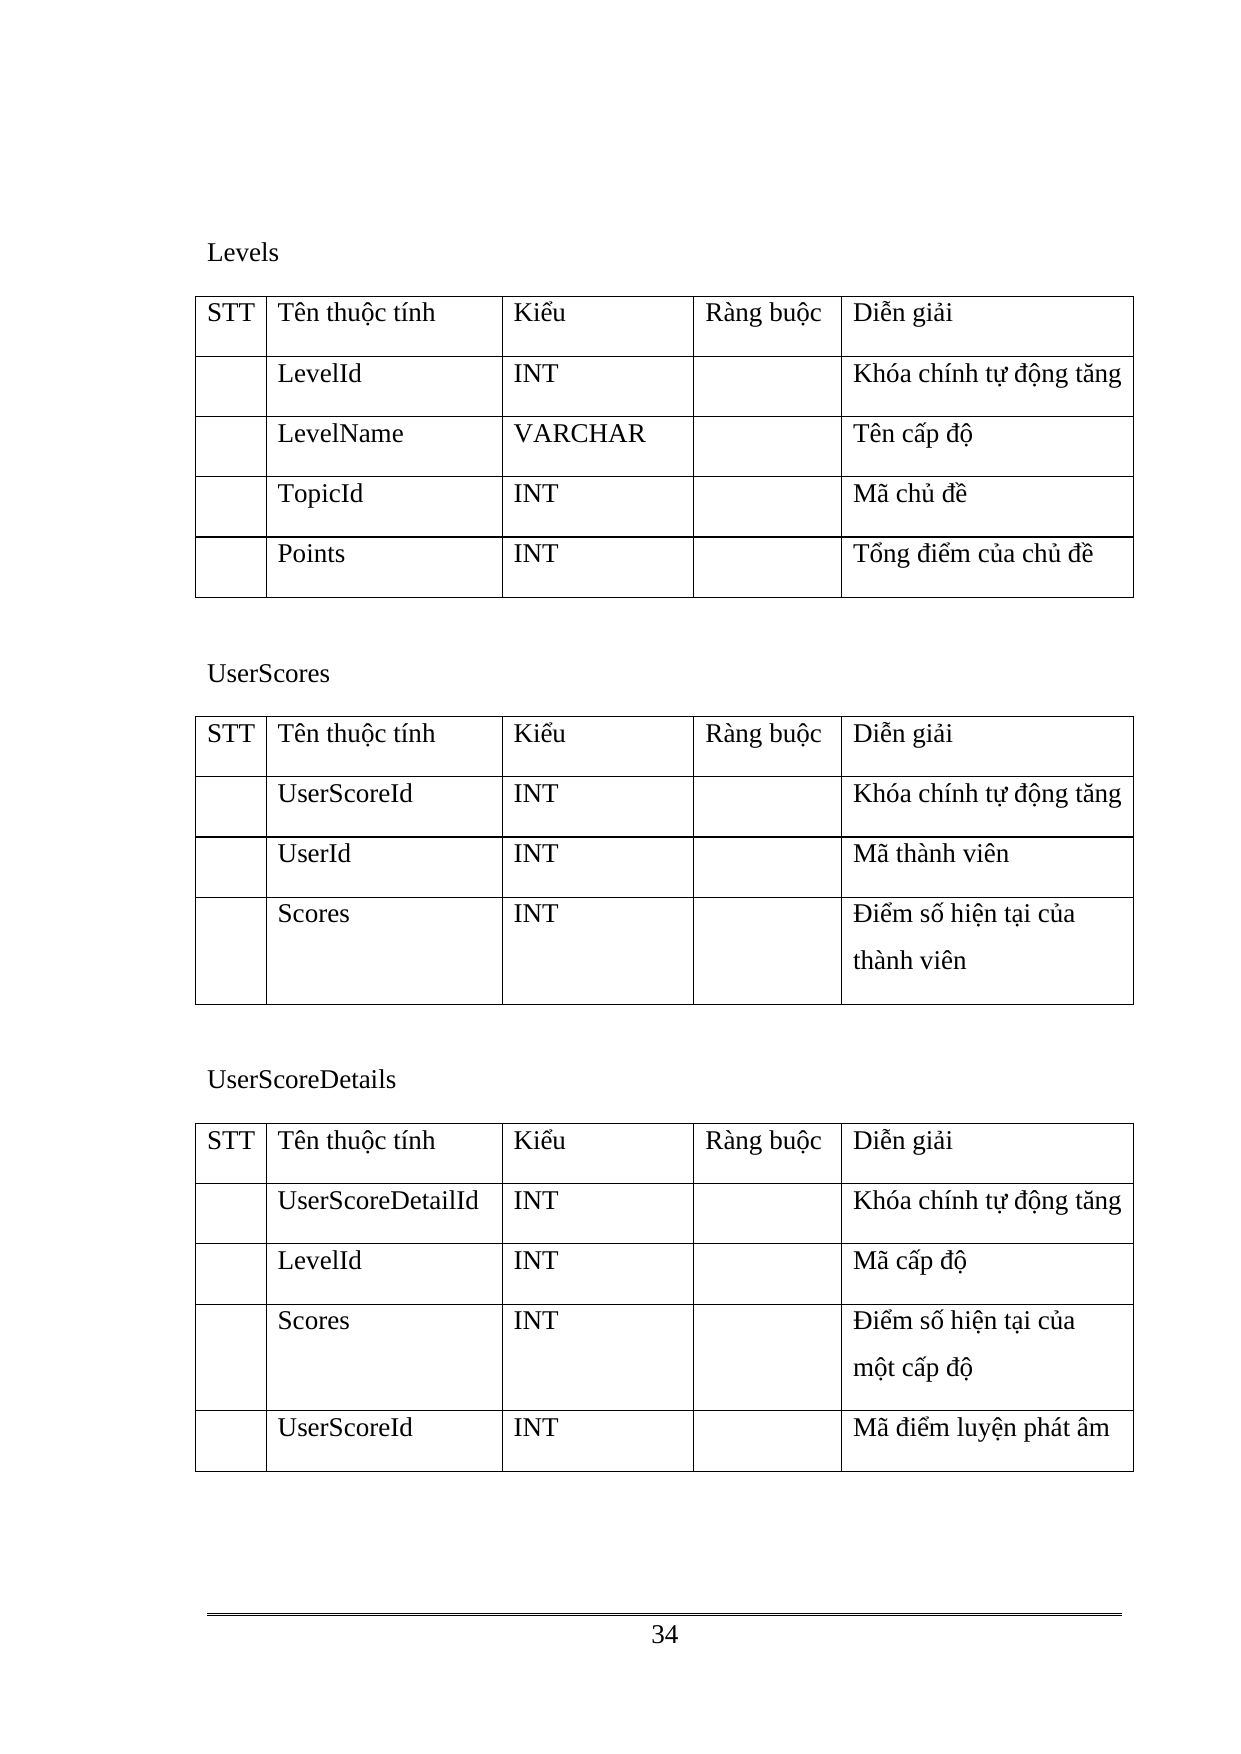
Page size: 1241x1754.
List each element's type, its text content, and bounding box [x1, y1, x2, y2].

table_cell [196, 838, 266, 897]
table_cell LevelName [267, 417, 502, 476]
table_header Ràng buộc [694, 1124, 841, 1183]
table_cell [196, 777, 266, 836]
table_header Kiểu [503, 297, 693, 356]
table_cell VARCHAR [503, 417, 693, 476]
table_header STT [196, 297, 266, 356]
table_cell Khóa chính tự động tăng [842, 1184, 1133, 1243]
table_cell INT [503, 1184, 693, 1243]
table_cell [196, 1305, 266, 1410]
table_cell [694, 477, 841, 536]
table_cell INT [503, 1411, 693, 1471]
table_cell INT [503, 357, 693, 416]
table_cell Tên cấp độ [842, 417, 1133, 476]
table_cell UserScoreId [267, 1411, 502, 1471]
table_cell [196, 417, 266, 476]
text UserScores [207, 657, 1122, 688]
table_cell [694, 1305, 841, 1410]
table_cell INT [503, 1305, 693, 1410]
table_cell Mã thành viên [842, 838, 1133, 897]
table_cell Mã cấp độ [842, 1244, 1133, 1303]
table_cell [694, 838, 841, 897]
table_cell Khóa chính tự động tăng [842, 777, 1133, 836]
table_cell TopicId [267, 477, 502, 536]
table_header Kiểu [503, 1124, 693, 1183]
table_cell [694, 417, 841, 476]
table_cell LevelId [267, 1244, 502, 1303]
table_header Kiểu [503, 717, 693, 776]
table_header Diễn giải [842, 717, 1133, 776]
table_cell [196, 477, 266, 536]
table_cell [694, 1184, 841, 1243]
table_header Diễn giải [842, 297, 1133, 356]
table_header STT [196, 1124, 266, 1183]
table_cell UserScoreId [267, 777, 502, 836]
table_cell INT [503, 538, 693, 597]
table_header STT [196, 717, 266, 776]
table_cell Điểm số hiện tại của thành viên [842, 898, 1133, 1003]
text UserScoreDetails [207, 1064, 1122, 1095]
table_cell [694, 777, 841, 836]
table_cell [196, 1411, 266, 1471]
table_cell LevelId [267, 357, 502, 416]
table_cell Mã điểm luyện phát âm [842, 1411, 1133, 1471]
table_cell Scores [267, 1305, 502, 1410]
table_cell [196, 898, 266, 1003]
table_cell Scores [267, 898, 502, 1003]
text Levels [207, 236, 1122, 267]
table_header Diễn giải [842, 1124, 1133, 1183]
table_cell Tổng điểm của chủ đề [842, 538, 1133, 597]
table_header Ràng buộc [694, 717, 841, 776]
table_cell INT [503, 1244, 693, 1303]
table_cell Points [267, 538, 502, 597]
table_cell Khóa chính tự động tăng [842, 357, 1133, 416]
table_cell INT [503, 777, 693, 836]
table_cell [694, 1244, 841, 1303]
table_cell [694, 357, 841, 416]
table_header Tên thuộc tính [267, 297, 502, 356]
table_cell Mã chủ đề [842, 477, 1133, 536]
table_header Tên thuộc tính [267, 717, 502, 776]
table_cell Điểm số hiện tại của một cấp độ [842, 1305, 1133, 1410]
table_header Ràng buộc [694, 297, 841, 356]
table_cell INT [503, 898, 693, 1003]
table_cell [196, 1244, 266, 1303]
table_cell UserScoreDetailId [267, 1184, 502, 1243]
table_cell [196, 1184, 266, 1243]
table_cell [196, 538, 266, 597]
table_cell [694, 898, 841, 1003]
table_cell UserId [267, 838, 502, 897]
table_cell INT [503, 477, 693, 536]
table_cell [196, 357, 266, 416]
table_cell INT [503, 838, 693, 897]
table_cell [694, 1411, 841, 1471]
table_cell [694, 538, 841, 597]
table_header Tên thuộc tính [267, 1124, 502, 1183]
